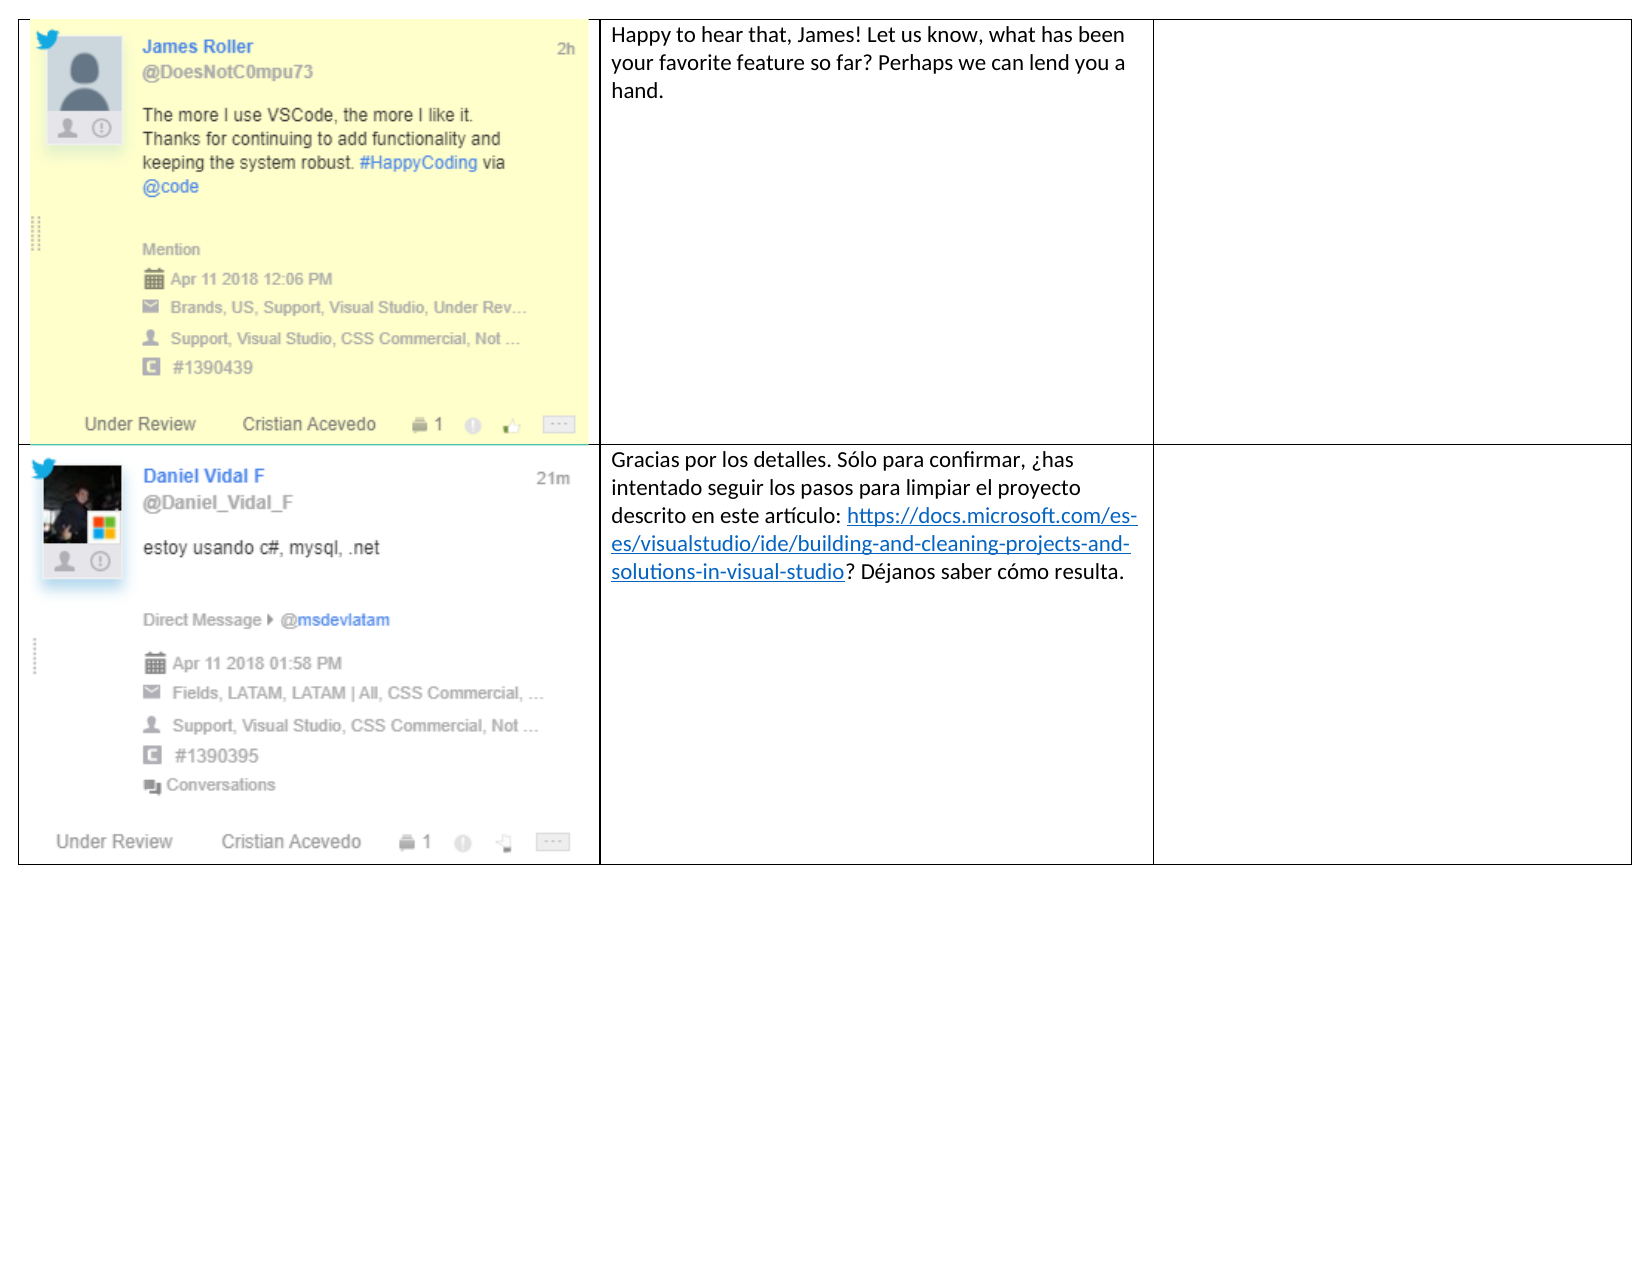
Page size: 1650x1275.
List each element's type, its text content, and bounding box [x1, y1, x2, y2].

table_cell [1154, 20, 1631, 444]
table_cell Happy to hear that, James! Let us know, what has been your favorite feature so far? Perhaps we can lend you a hand. [601, 20, 1153, 444]
table_cell [589, 20, 599, 444]
table_cell [1154, 445, 1631, 864]
table_cell Gracias por los detalles. Sólo para confirmar, ¿has intentado seguir los pasos para limpiar el proyecto descrito en este artículo: https://docs.microsoft.com/es-es/visualstudio/ide/building-and-cleaning-projects-and-solutions-in-visual-studio? Déjanos saber cómo resulta. [601, 445, 1153, 864]
table_cell [19, 445, 30, 864]
table_cell [19, 20, 30, 444]
picture [30, 19, 589, 864]
table_cell [589, 445, 599, 864]
